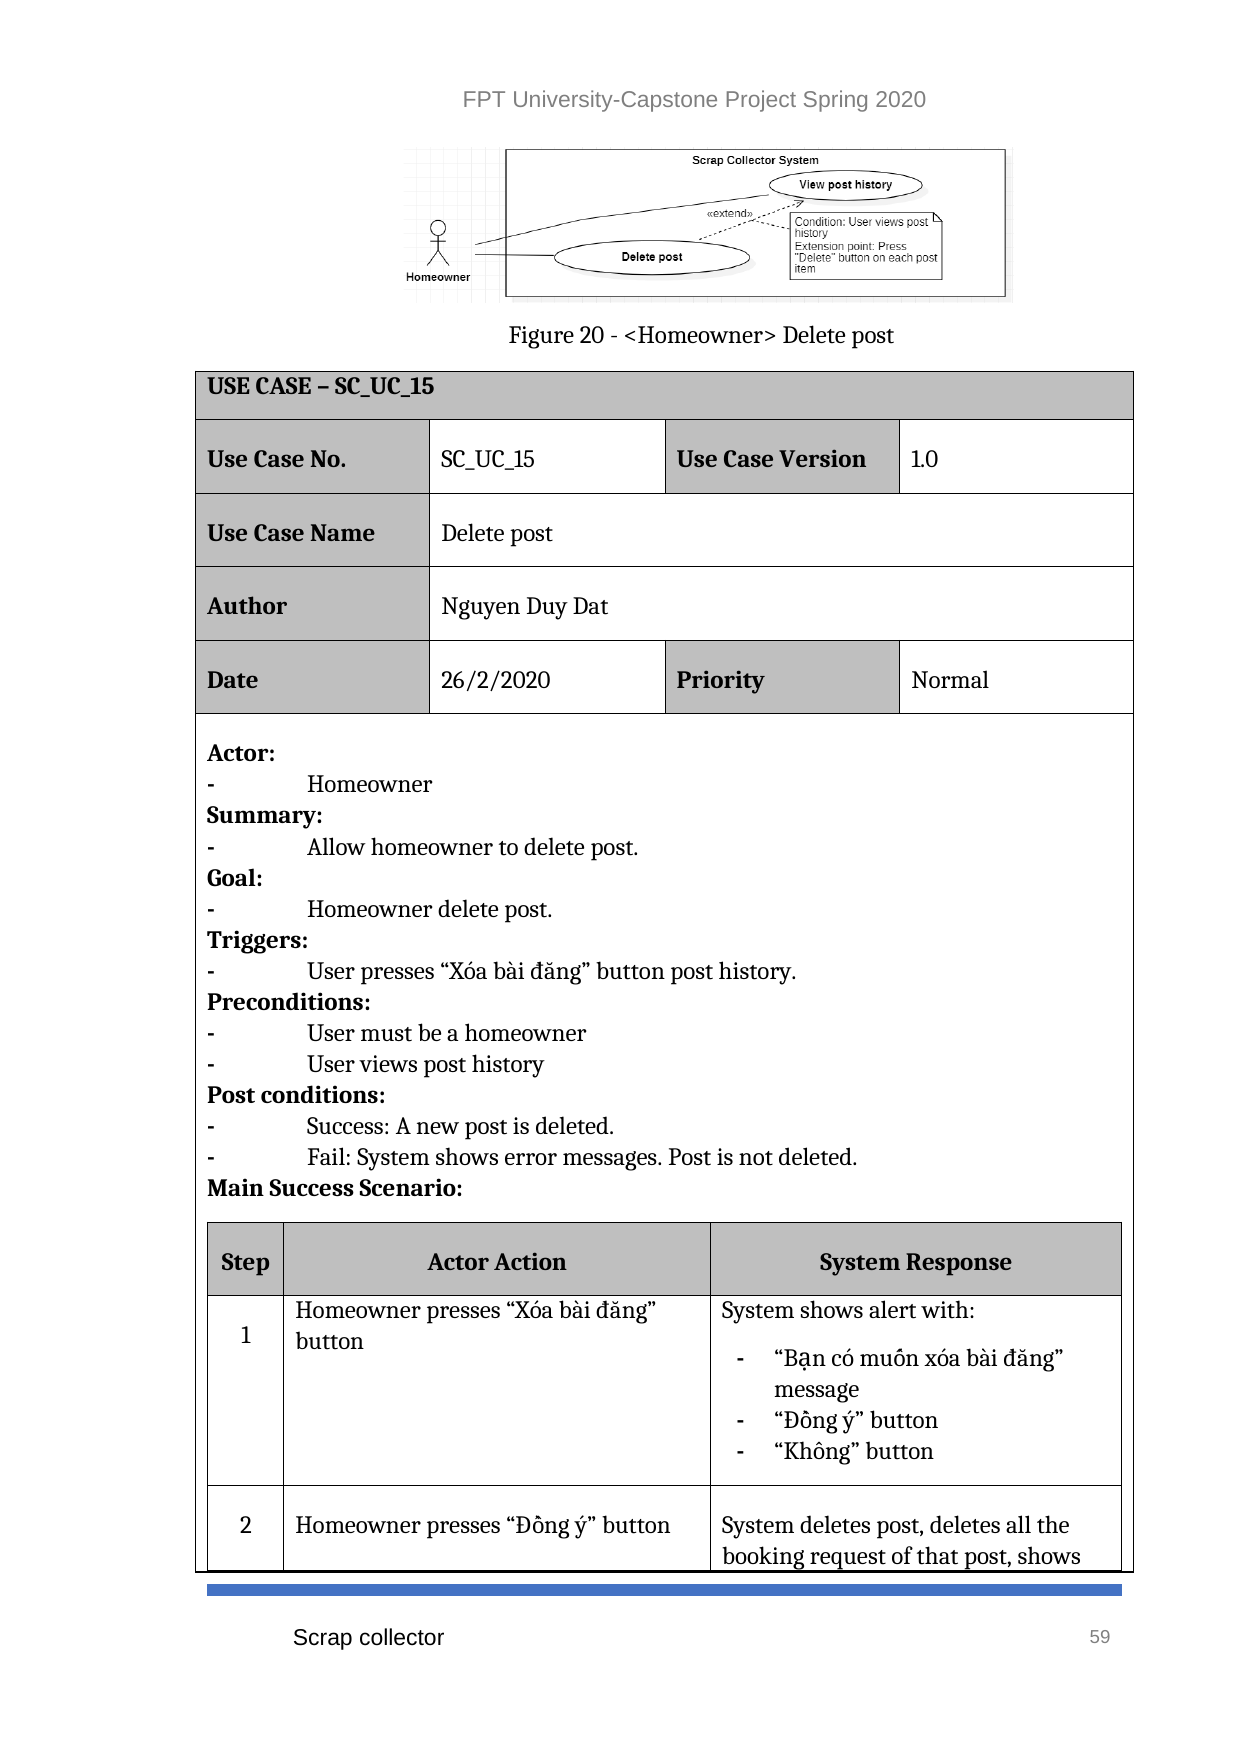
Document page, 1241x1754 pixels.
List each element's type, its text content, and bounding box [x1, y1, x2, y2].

table_header USE CASE – SC_UC_15 [196, 372, 1133, 419]
picture [403, 147, 1014, 303]
table_cell Priority [666, 641, 899, 713]
table_cell Nguyen Duy Dat [430, 567, 1133, 640]
table_cell Date [196, 641, 429, 713]
table_cell Author [196, 567, 429, 640]
table_cell Use Case Version [666, 420, 899, 493]
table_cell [196, 714, 1133, 1571]
table_cell 1.0 [900, 420, 1133, 493]
text Figure 20 - <Homeowner> Delete post [207, 321, 1122, 350]
table_cell Use Case No. [196, 420, 429, 493]
table_cell Delete post [430, 494, 1133, 566]
table_cell SC_UC_15 [430, 420, 665, 493]
table_cell 26/2/2020 [430, 641, 665, 713]
table_cell Use Case Name [196, 494, 429, 566]
table_cell Normal [900, 641, 1133, 713]
